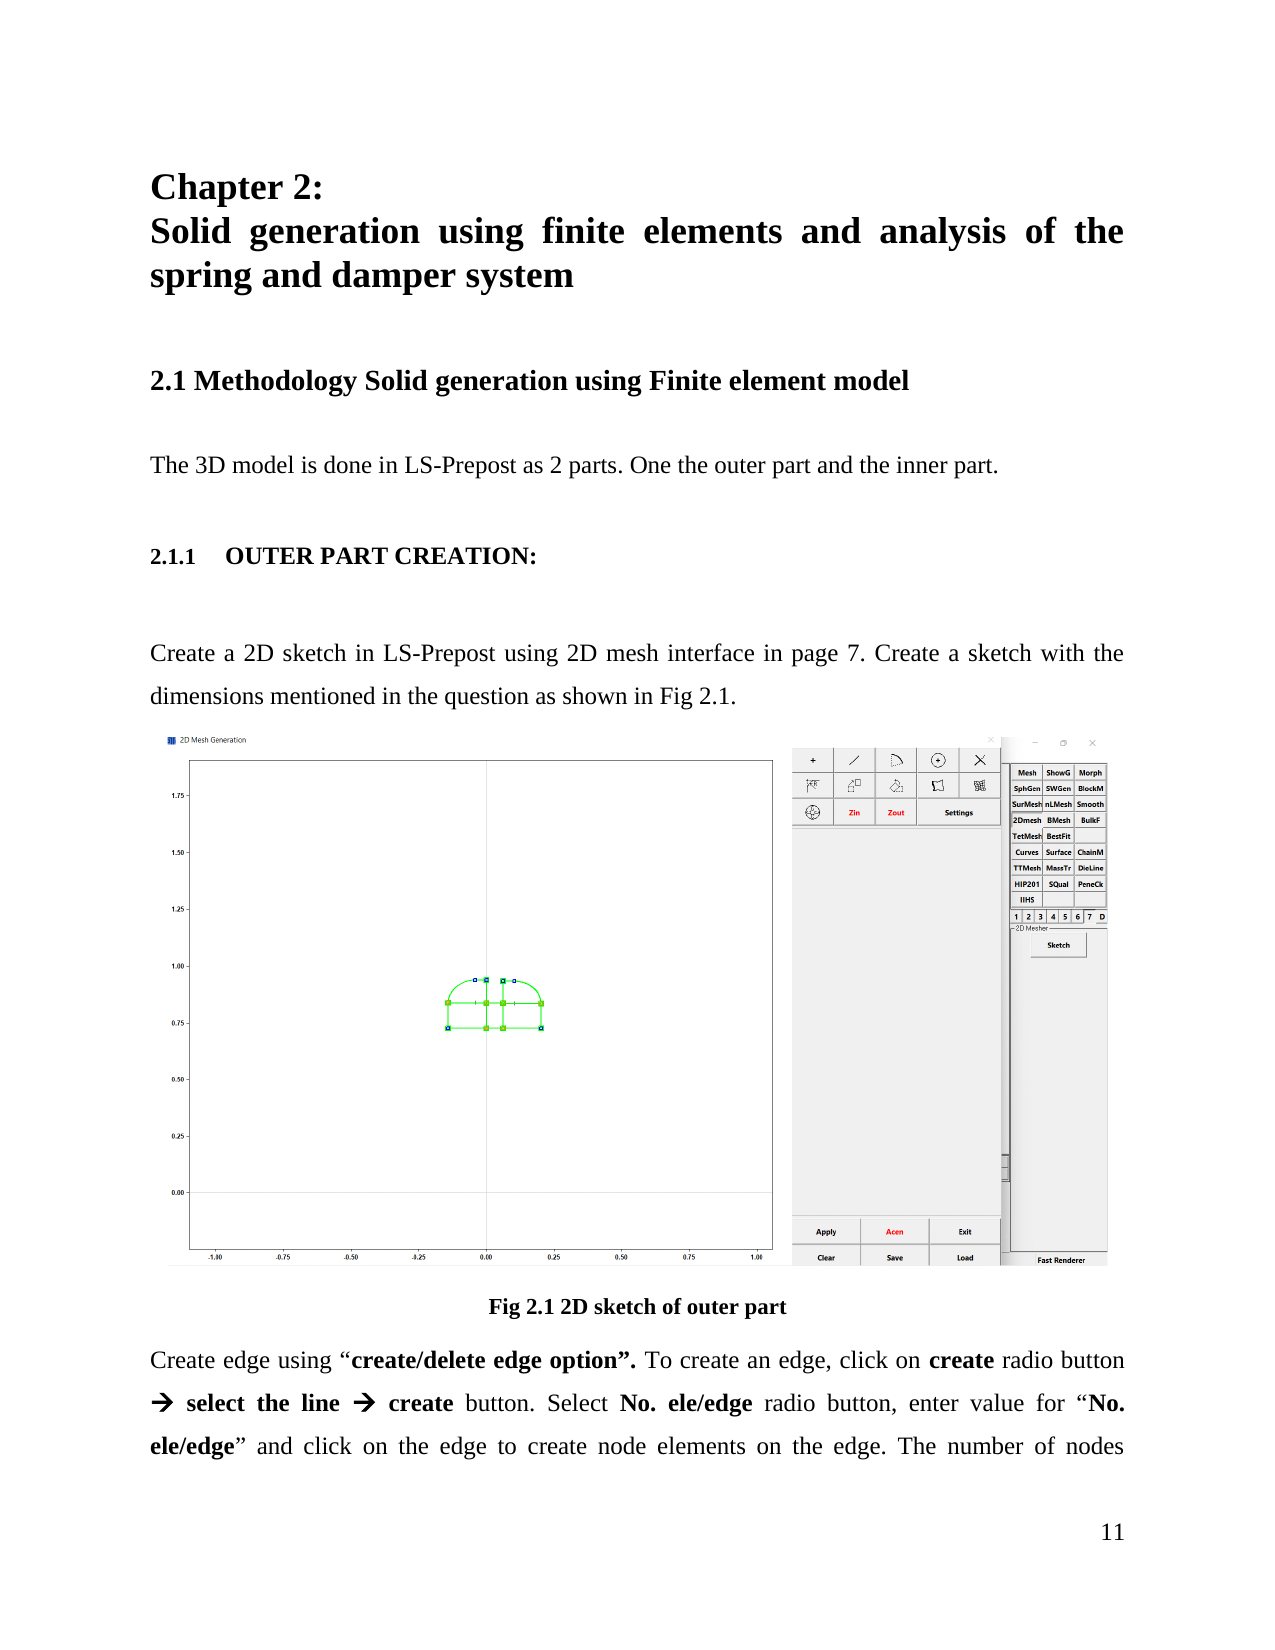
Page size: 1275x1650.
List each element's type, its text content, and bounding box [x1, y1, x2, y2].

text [150, 1345, 1125, 1460]
text Fig 2.1 2D sketch of outer part [150, 1293, 1125, 1319]
text Create a 2D sketch in LS-Prepost using 2D mesh interface in page 7. Create a sketch with the dimensions mentioned in the question as shown in Fig 2.1. [150, 638, 1125, 710]
subtitle Solid generation using finite elements and analysis of the spring and damper system [150, 156, 1125, 295]
text The 3D model is done in LS-Prepost as 2 parts. One the outer part and the inner part. [150, 451, 1125, 479]
subtitle Methodology Solid generation using Finite element model [150, 363, 1125, 397]
subtitle OUTER PART CREATION: [150, 541, 1125, 570]
picture [167, 737, 1108, 1266]
